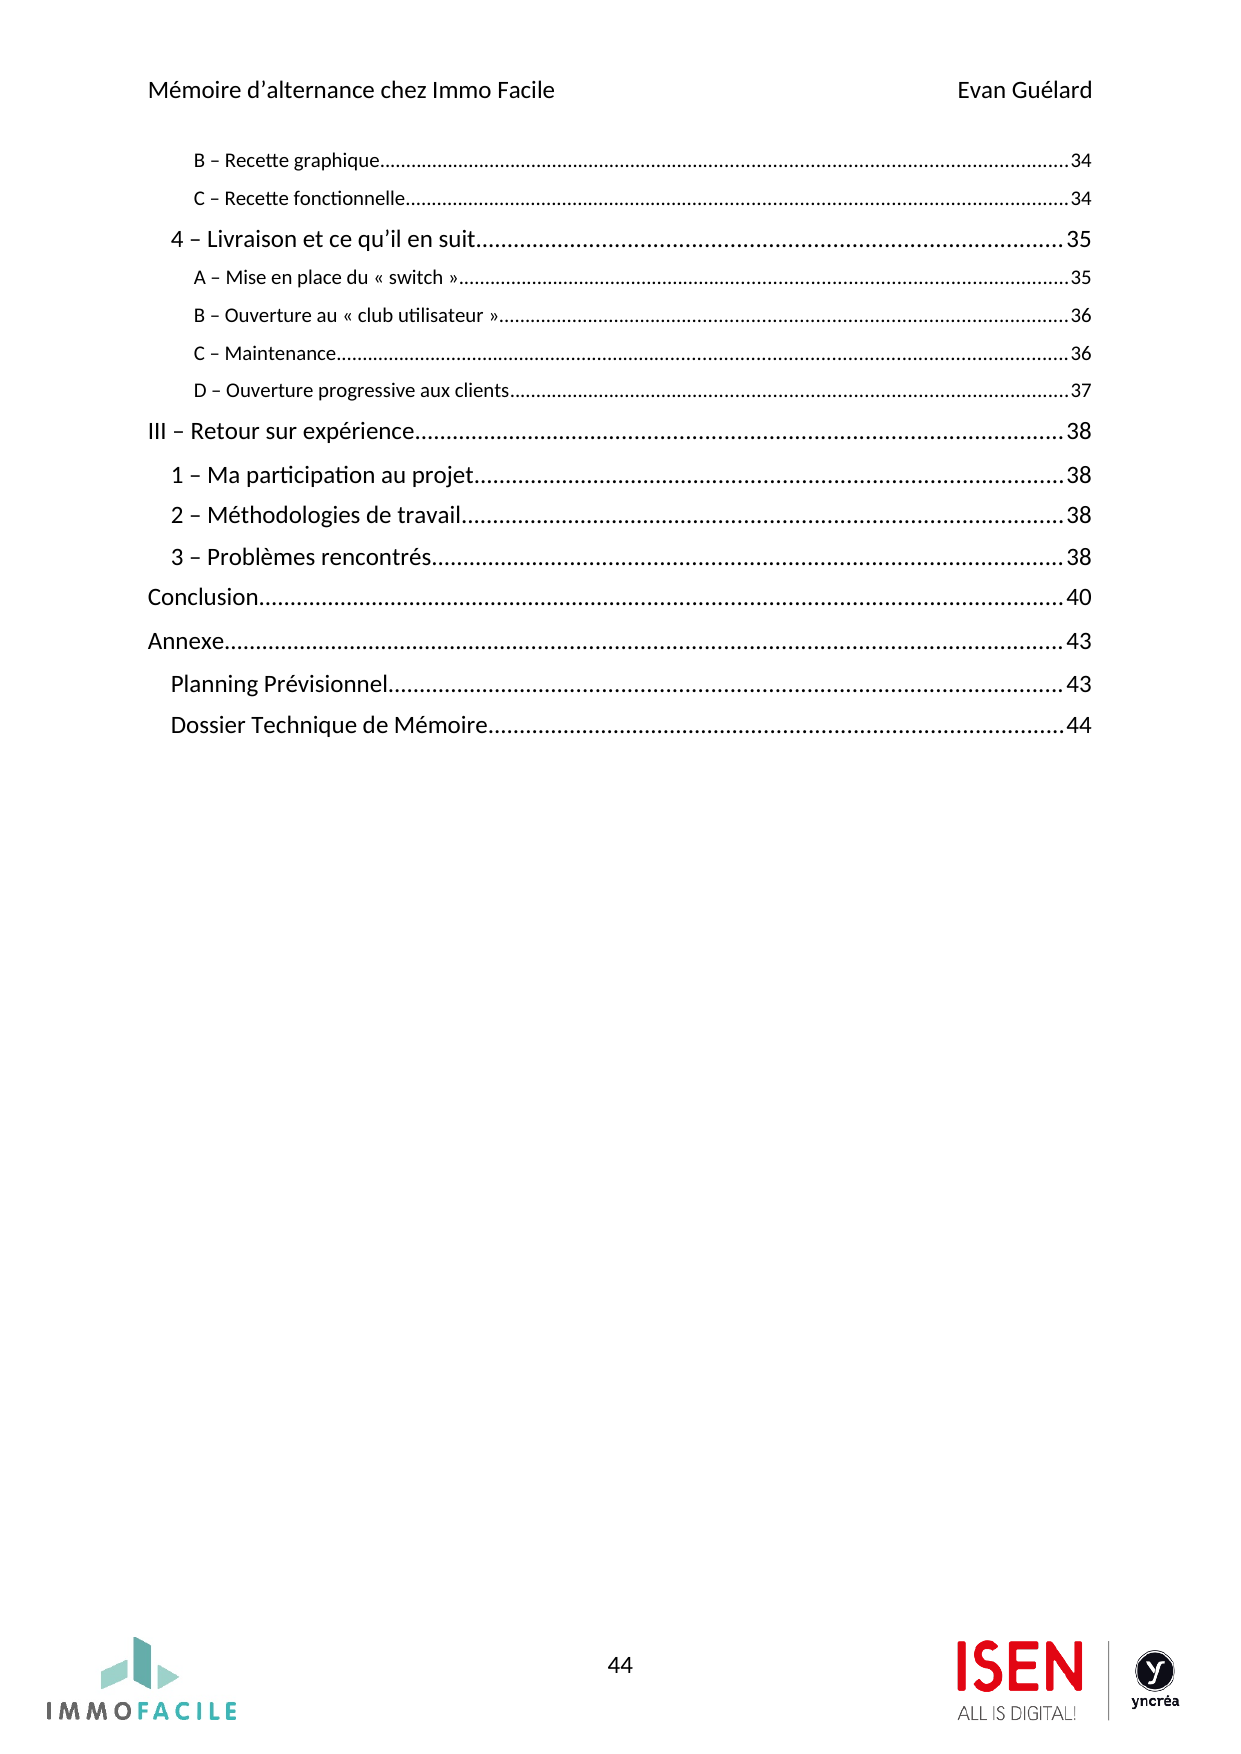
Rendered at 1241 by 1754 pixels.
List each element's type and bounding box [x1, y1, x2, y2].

picture [931, 1638, 1200, 1721]
picture [47, 1637, 236, 1720]
